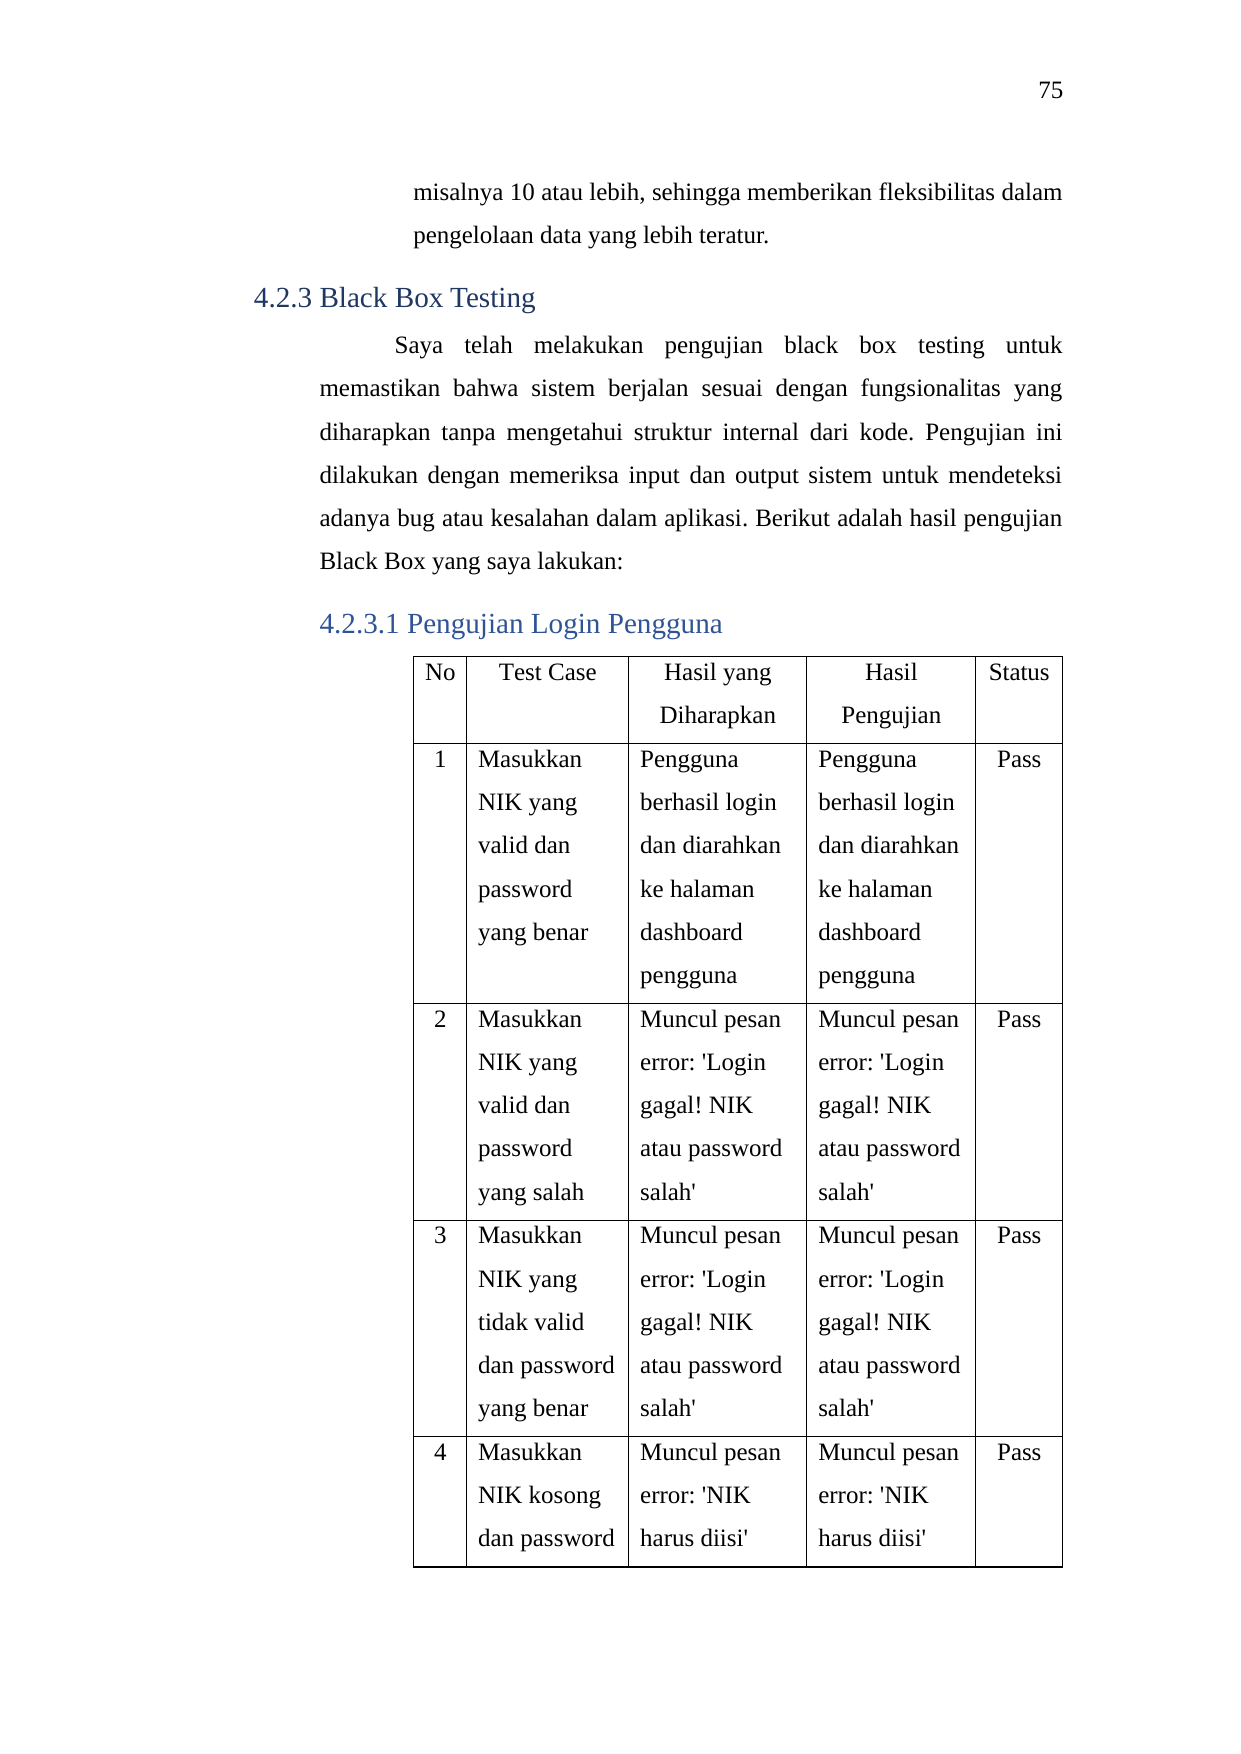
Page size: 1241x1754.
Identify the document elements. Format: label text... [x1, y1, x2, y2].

table_cell Muncul pesan error: 'Login gagal! NIK atau password salah' [807, 1221, 975, 1436]
table_cell Pass [976, 744, 1062, 1003]
table_cell Muncul pesan error: 'Login gagal! NIK atau password salah' [807, 1004, 975, 1219]
table_cell Pass [976, 1004, 1062, 1219]
table_cell 2 [414, 1004, 466, 1219]
table_cell Masukkan NIK yang valid dan password yang salah [467, 1004, 628, 1219]
table_cell Muncul pesan error: 'Login gagal! NIK atau password salah' [629, 1004, 806, 1219]
table_header Hasil Pengujian [807, 657, 975, 743]
table_header Test Case [467, 657, 628, 743]
table_cell Pass [976, 1437, 1062, 1566]
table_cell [467, 1437, 628, 1566]
table_cell Pass [976, 1221, 1062, 1436]
table_cell 4 [414, 1437, 466, 1566]
table_cell 1 [414, 744, 466, 1003]
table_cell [629, 1437, 806, 1566]
table_cell 3 [414, 1221, 466, 1436]
table_header Status [976, 657, 1062, 743]
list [413, 177, 1063, 249]
table_cell Masukkan NIK yang tidak valid dan password yang benar [467, 1221, 628, 1436]
table_cell Muncul pesan error: 'Login gagal! NIK atau password salah' [629, 1221, 806, 1436]
table_cell Masukkan NIK yang valid dan password yang benar [467, 744, 628, 1003]
table_cell Pengguna berhasil login dan diarahkan ke halaman dashboard pengguna [629, 744, 806, 1003]
subtitle 4.2.3 Black Box Testing [254, 280, 1063, 314]
table_cell Pengguna berhasil login dan diarahkan ke halaman dashboard pengguna [807, 744, 975, 1003]
subtitle 4.2.3.1 Pengujian Login Pengguna [319, 606, 1063, 639]
table_header Hasil yang Diharapkan [629, 657, 806, 743]
text Saya telah melakukan pengujian black box testing untuk memastikan bahwa sistem berjalan sesuai dengan fungsionalitas yang diharapkan tanpa mengetahui struktur internal dari kode. Pengujian ini dilakukan dengan memeriksa input dan output sistem untuk mendeteksi adanya bug atau kesalahan dalam aplikasi. Berikut adalah hasil pengujian Black Box yang saya lakukan: [319, 330, 1063, 575]
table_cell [807, 1437, 975, 1566]
table_header No [414, 657, 466, 743]
